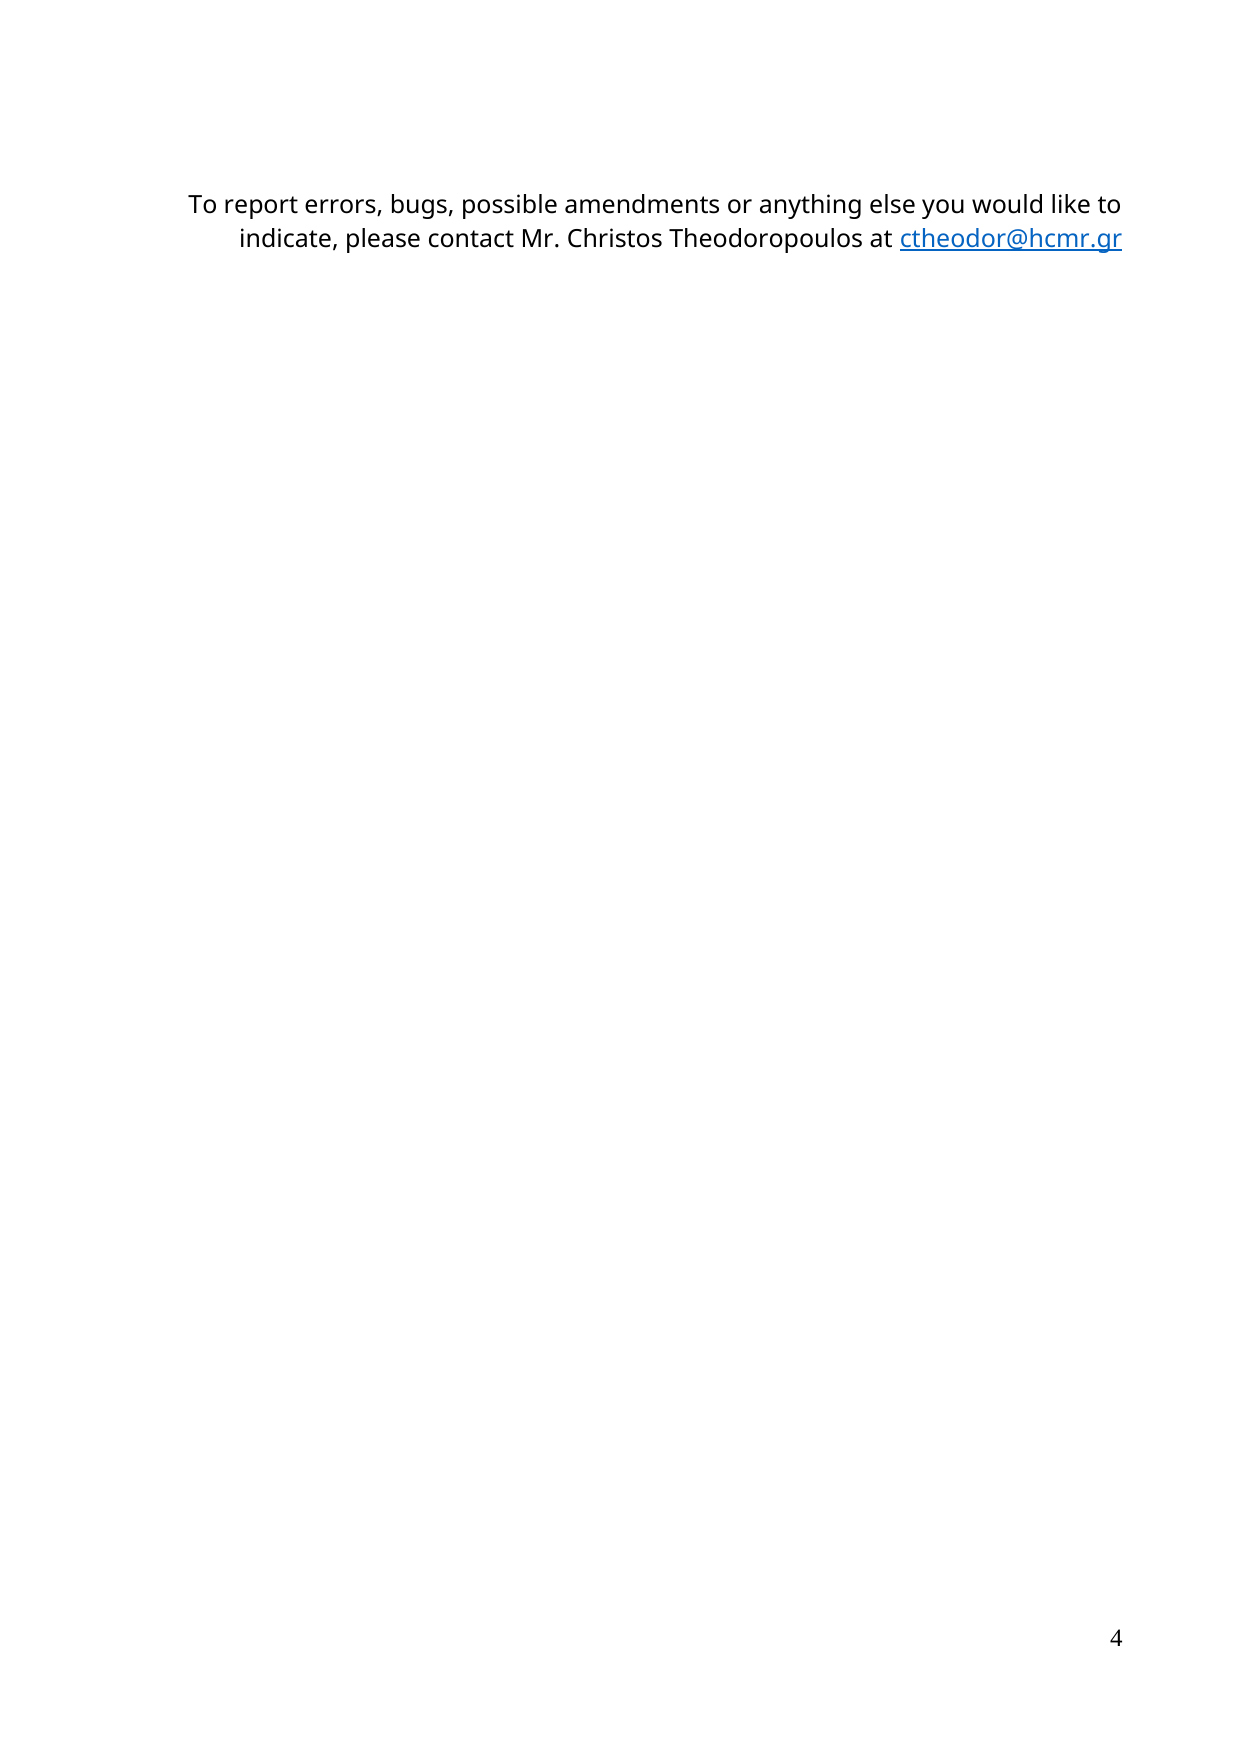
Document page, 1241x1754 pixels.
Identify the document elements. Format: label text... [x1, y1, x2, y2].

text To report errors, bugs, possible amendments or anything else you would like to indicate, please contact Mr. Christos Theodoropoulos at ctheodor@hcmr.gr [118, 186, 1122, 254]
